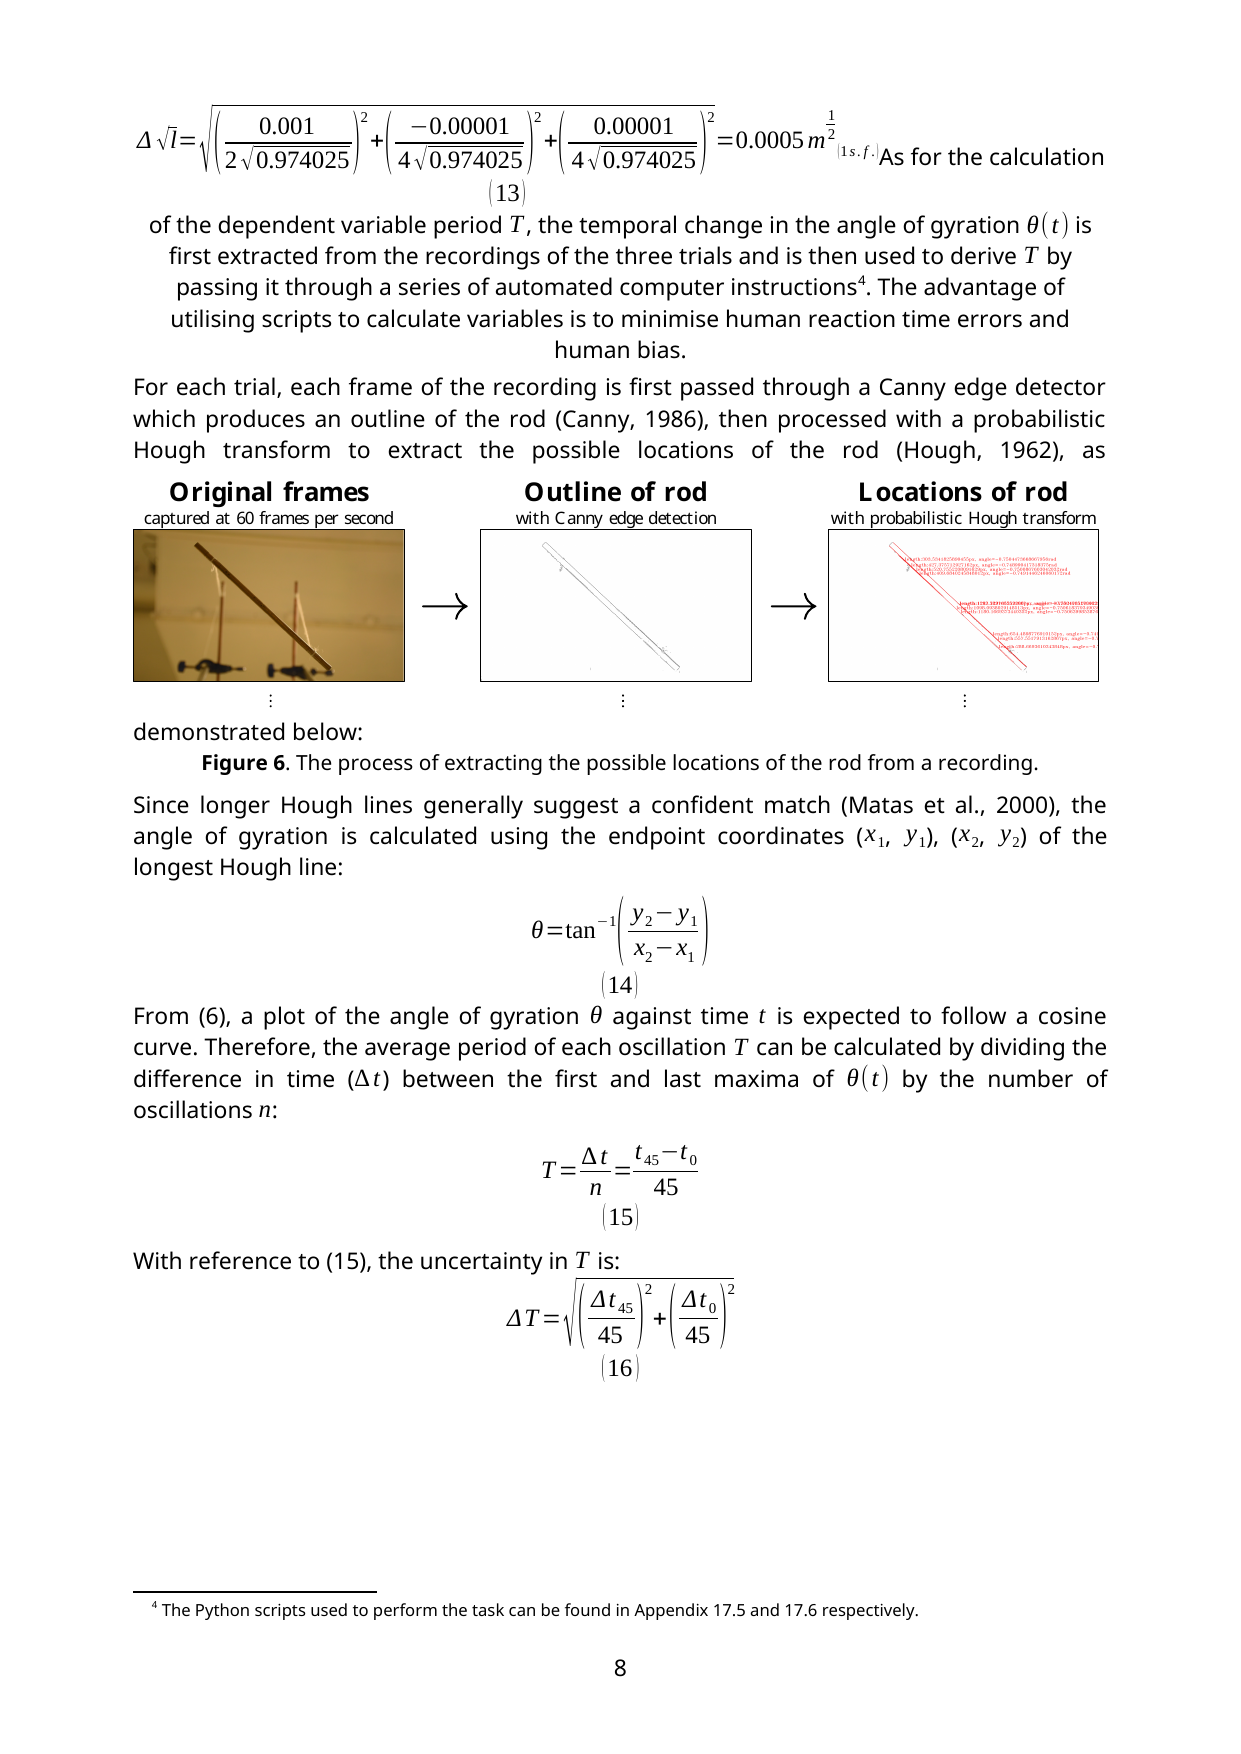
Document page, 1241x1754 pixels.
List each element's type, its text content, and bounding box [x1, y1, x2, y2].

text With reference to (15), the uncertainty in is: [133, 1245, 1107, 1276]
text For each trial, each frame of the recording is first passed through a Canny edge detector which produces an outline of the rod (Canny, 1986), then processed with a probabilistic Hough transform to extract the possible locations of the rod (Hough, 1962), as demonstrated below: [133, 371, 1107, 748]
text From (6), a plot of the angle of gyration against time is expected to follow a cosine curve. Therefore, the average period of each oscillation can be calculated by dividing the difference in time () between the first and last maxima of by the number of oscillations : [133, 1000, 1107, 1125]
text As for the calculation of the dependent variable period , the temporal change in the angle of gyration is first extracted from the recordings of the three trials and is then used to derive by passing it through a series of automated computer instructions. The advantage of utilising scripts to calculate variables is to minimise human reaction time errors and human bias. [133, 103, 1107, 365]
text Figure 6. The process of extracting the possible locations of the rod from a recording. [133, 748, 1107, 776]
text Since longer Hough lines generally suggest a confident match (Matas et al., 2000), the angle of gyration is calculated using the endpoint coordinates (, ), (, ) of the longest Hough line: [133, 788, 1107, 882]
